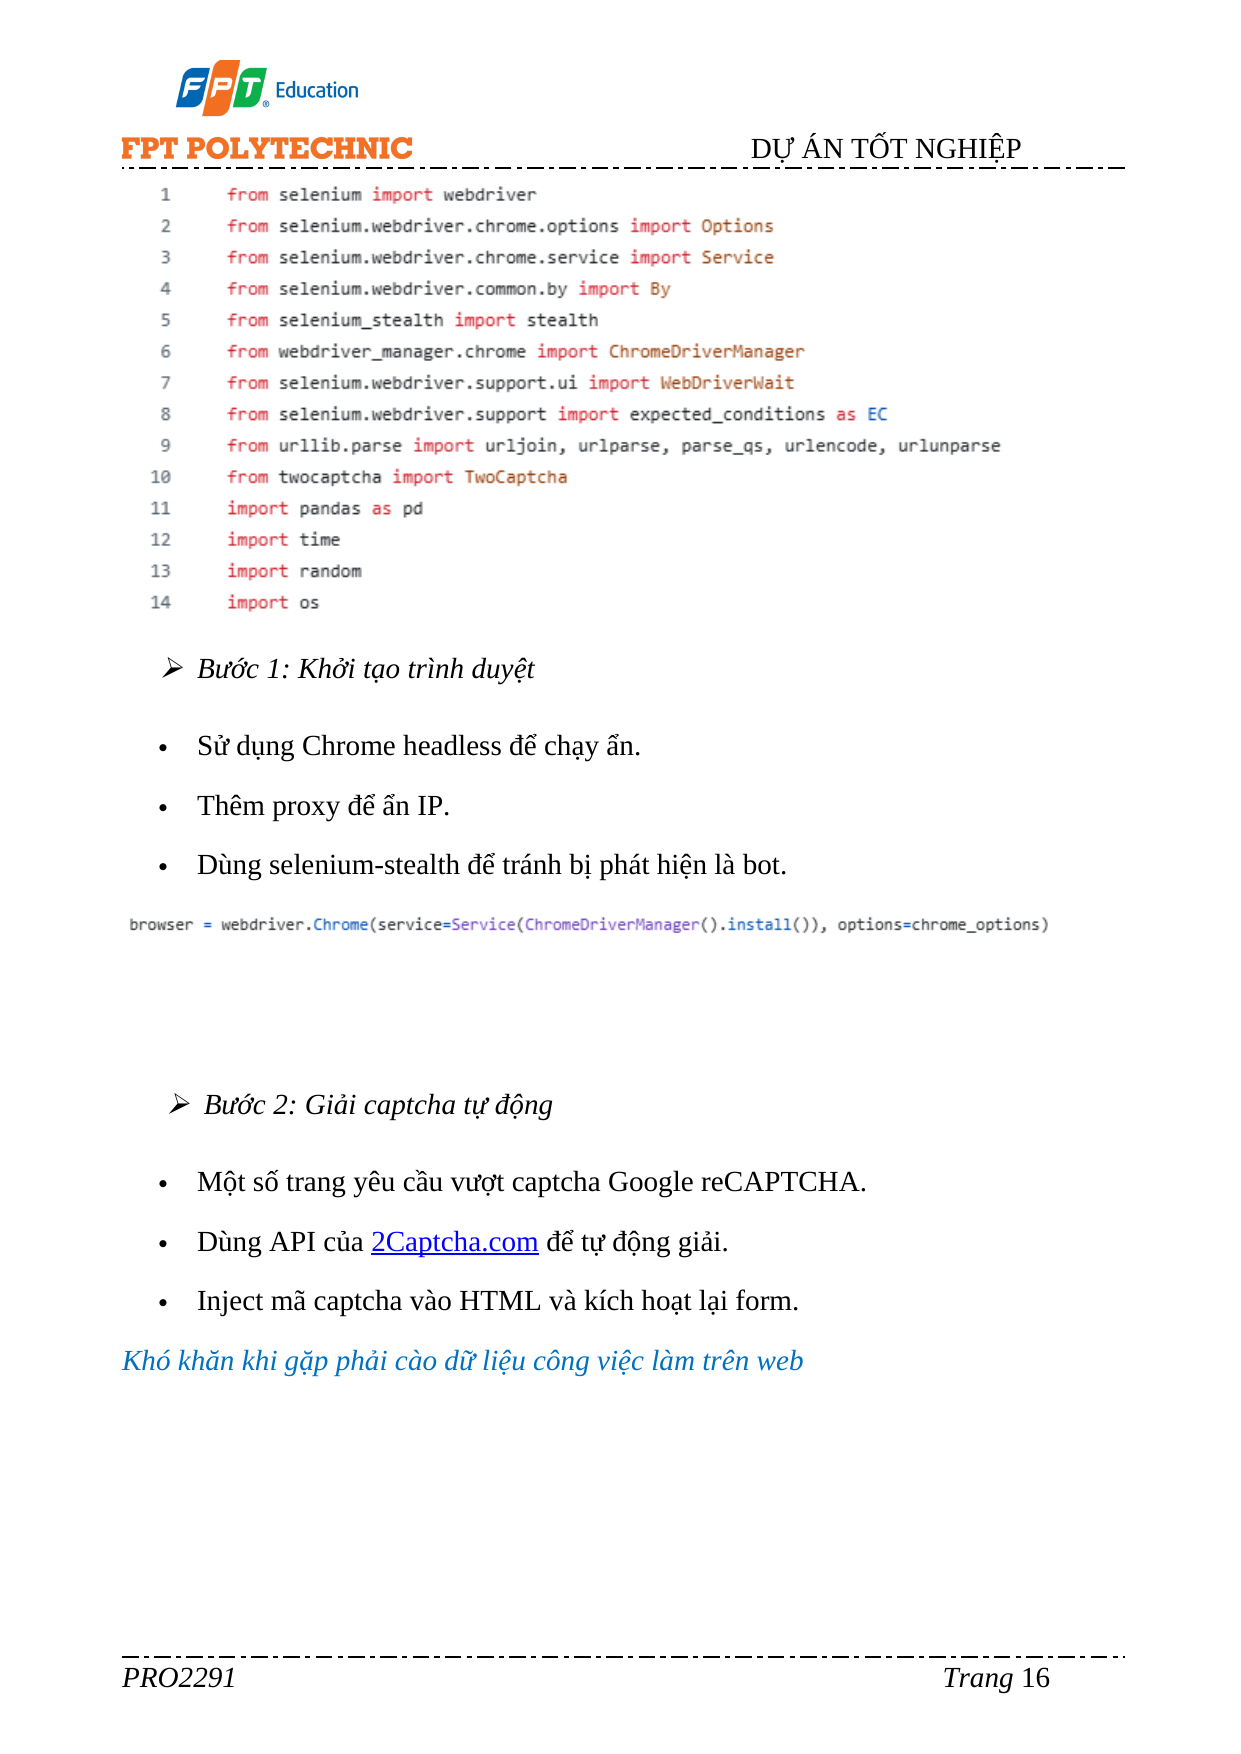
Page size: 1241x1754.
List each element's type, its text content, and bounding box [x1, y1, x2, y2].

list Một số trang yêu cầu vượt captcha Google reCAPTCHA. [159, 1164, 1125, 1198]
picture [121, 60, 413, 159]
list Dùng API của 2Captcha.com để tự động giải. [159, 1224, 1125, 1257]
text Khó khăn khi gặp phải cào dữ liệu công việc làm trên web [122, 1343, 1125, 1376]
list Sử dụng Chrome headless để chạy ẩn. [159, 728, 1125, 762]
list Dùng selenium-stealth để tránh bị phát hiện là bot. [159, 847, 1125, 881]
list Bước 2: Giải captcha tự động [166, 1087, 1125, 1121]
list Bước 1: Khởi tạo trình duyệt [159, 651, 1125, 685]
picture [121, 906, 1050, 943]
list Inject mã captcha vào HTML và kích hoạt lại form. [159, 1283, 1125, 1317]
list Thêm proxy để ẩn IP. [159, 788, 1125, 821]
picture [121, 169, 1111, 626]
